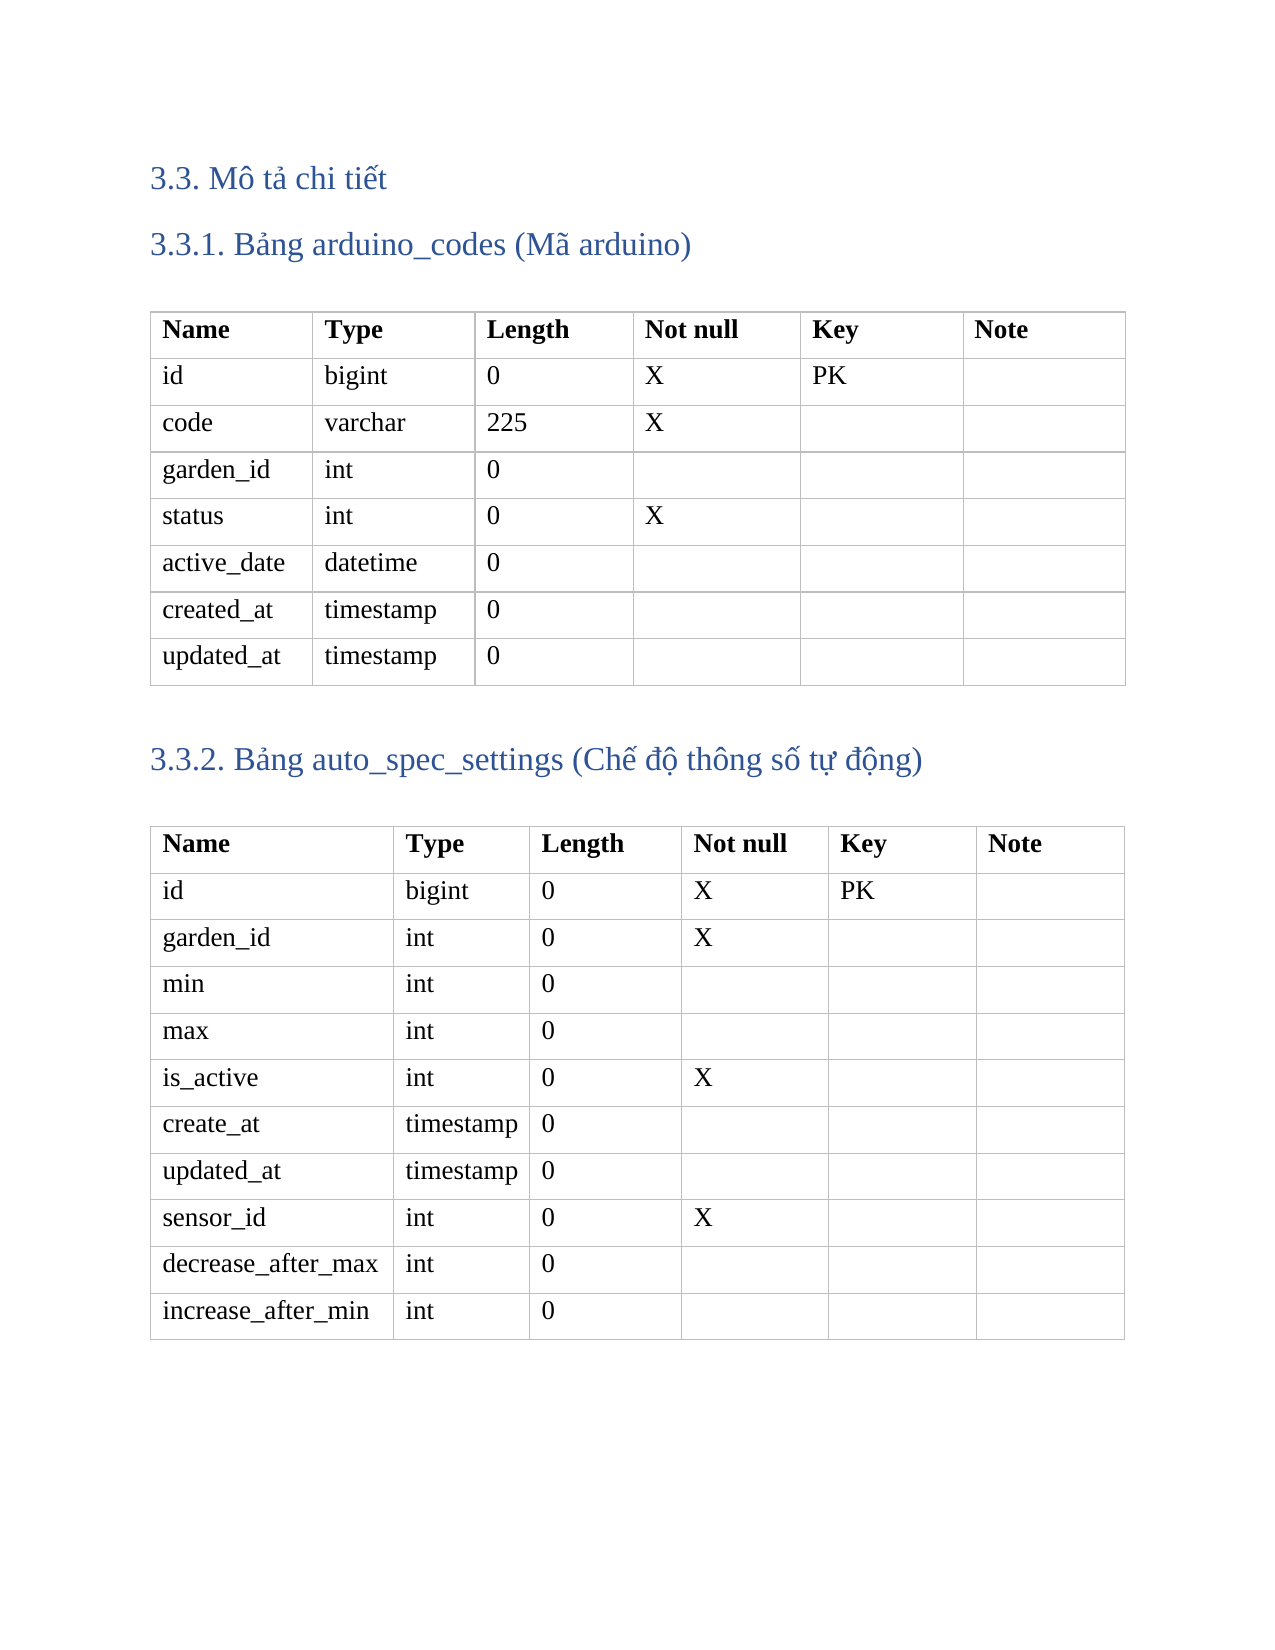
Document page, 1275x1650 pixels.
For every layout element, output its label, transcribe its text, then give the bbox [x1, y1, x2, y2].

table_cell [801, 499, 963, 545]
table_cell [977, 967, 1124, 1013]
table_cell is_active [151, 1060, 393, 1106]
table_cell garden_id [151, 920, 393, 966]
table_cell datetime [313, 546, 474, 591]
table_cell max [151, 1014, 393, 1059]
table_cell updated_at [151, 1154, 393, 1199]
table_cell X [682, 1200, 828, 1246]
table_header Length [530, 827, 681, 873]
table_cell timestamp [313, 639, 474, 685]
table_header Not null [634, 313, 800, 358]
table_cell [634, 639, 800, 685]
table_cell sensor_id [151, 1200, 393, 1246]
table_cell 0 [530, 967, 681, 1013]
table_header Type [394, 827, 529, 873]
table_cell int [313, 499, 474, 545]
table_cell bigint [313, 359, 474, 405]
table_cell int [313, 453, 474, 498]
table_cell 0 [476, 546, 633, 591]
table_cell int [394, 920, 529, 966]
table_cell [682, 1107, 828, 1153]
table_cell [964, 639, 1125, 685]
table_cell [801, 406, 963, 451]
table_cell [829, 1107, 976, 1153]
table_cell int [394, 1200, 529, 1246]
table_cell id [151, 874, 393, 919]
table_cell updated_at [151, 639, 312, 685]
table_cell [682, 1154, 828, 1199]
subtitle Bảng arduino_codes (Mã arduino) [150, 225, 1225, 263]
table_cell active_date [151, 546, 312, 591]
table_cell X [682, 920, 828, 966]
table_header Type [313, 313, 474, 358]
table_header Key [801, 313, 963, 358]
table_cell [964, 453, 1125, 498]
table_cell decrease_after_max [151, 1247, 393, 1293]
table_header Length [476, 313, 633, 358]
table_cell 0 [530, 1247, 681, 1293]
table_cell 0 [476, 499, 633, 545]
table_cell [634, 546, 800, 591]
table_cell int [394, 1294, 529, 1339]
table_cell [977, 1294, 1124, 1339]
table_cell 0 [476, 639, 633, 685]
table_cell [682, 1247, 828, 1293]
table_cell X [634, 406, 800, 451]
table_cell X [682, 1060, 828, 1106]
table_cell X [682, 874, 828, 919]
table_cell [964, 546, 1125, 591]
table_cell [829, 1200, 976, 1246]
table_cell int [394, 1014, 529, 1059]
table_cell [977, 1060, 1124, 1106]
table_header Note [964, 313, 1125, 358]
table_cell [977, 1107, 1124, 1153]
table_cell [801, 639, 963, 685]
table_cell [964, 593, 1125, 638]
table_cell [634, 593, 800, 638]
table_cell int [394, 1060, 529, 1106]
table_cell [829, 1060, 976, 1106]
table_cell garden_id [151, 453, 312, 498]
table_cell [829, 1247, 976, 1293]
table_cell X [634, 499, 800, 545]
table_cell 0 [530, 1107, 681, 1153]
table_cell [829, 1154, 976, 1199]
table_header Name [151, 313, 312, 358]
table_cell 0 [476, 593, 633, 638]
table_cell 0 [530, 920, 681, 966]
table_cell int [394, 1247, 529, 1293]
table_cell timestamp [313, 593, 474, 638]
table_cell [977, 920, 1124, 966]
table_cell PK [801, 359, 963, 405]
table_cell [682, 967, 828, 1013]
table_cell [801, 546, 963, 591]
table_header Note [977, 827, 1124, 873]
table_cell [682, 1294, 828, 1339]
table_cell varchar [313, 406, 474, 451]
table_cell timestamp [394, 1107, 529, 1153]
table_cell [977, 1014, 1124, 1059]
subtitle Bảng auto_spec_settings (Chế độ thông số tự động) [150, 739, 1225, 778]
table_cell created_at [151, 593, 312, 638]
table_cell [829, 920, 976, 966]
table_cell status [151, 499, 312, 545]
table_header Not null [682, 827, 828, 873]
table_cell [829, 1014, 976, 1059]
table_cell create_at [151, 1107, 393, 1153]
table_cell PK [829, 874, 976, 919]
table_cell 0 [476, 453, 633, 498]
table_cell [964, 359, 1125, 405]
table_cell [682, 1014, 828, 1059]
table_cell [964, 406, 1125, 451]
table_cell 0 [530, 1200, 681, 1246]
table_cell 0 [530, 874, 681, 919]
table_cell timestamp [394, 1154, 529, 1199]
table_cell 0 [530, 1014, 681, 1059]
table_cell 0 [530, 1060, 681, 1106]
table_cell [634, 453, 800, 498]
subtitle Mô tả chi tiết [150, 158, 1225, 197]
table_cell [977, 1247, 1124, 1293]
table_cell X [634, 359, 800, 405]
table_cell [801, 453, 963, 498]
table_cell [977, 1200, 1124, 1246]
table_cell [829, 1294, 976, 1339]
table_cell int [394, 967, 529, 1013]
table_cell 0 [530, 1294, 681, 1339]
table_cell id [151, 359, 312, 405]
table_cell [801, 593, 963, 638]
table_header Name [151, 827, 393, 873]
table_cell bigint [394, 874, 529, 919]
table_cell increase_after_min [151, 1294, 393, 1339]
table_cell [977, 874, 1124, 919]
table_cell 0 [530, 1154, 681, 1199]
table_cell [977, 1154, 1124, 1199]
table_header Key [829, 827, 976, 873]
table_cell min [151, 967, 393, 1013]
table_cell 225 [476, 406, 633, 451]
table_cell [829, 967, 976, 1013]
table_cell [964, 499, 1125, 545]
table_cell code [151, 406, 312, 451]
table_cell 0 [476, 359, 633, 405]
